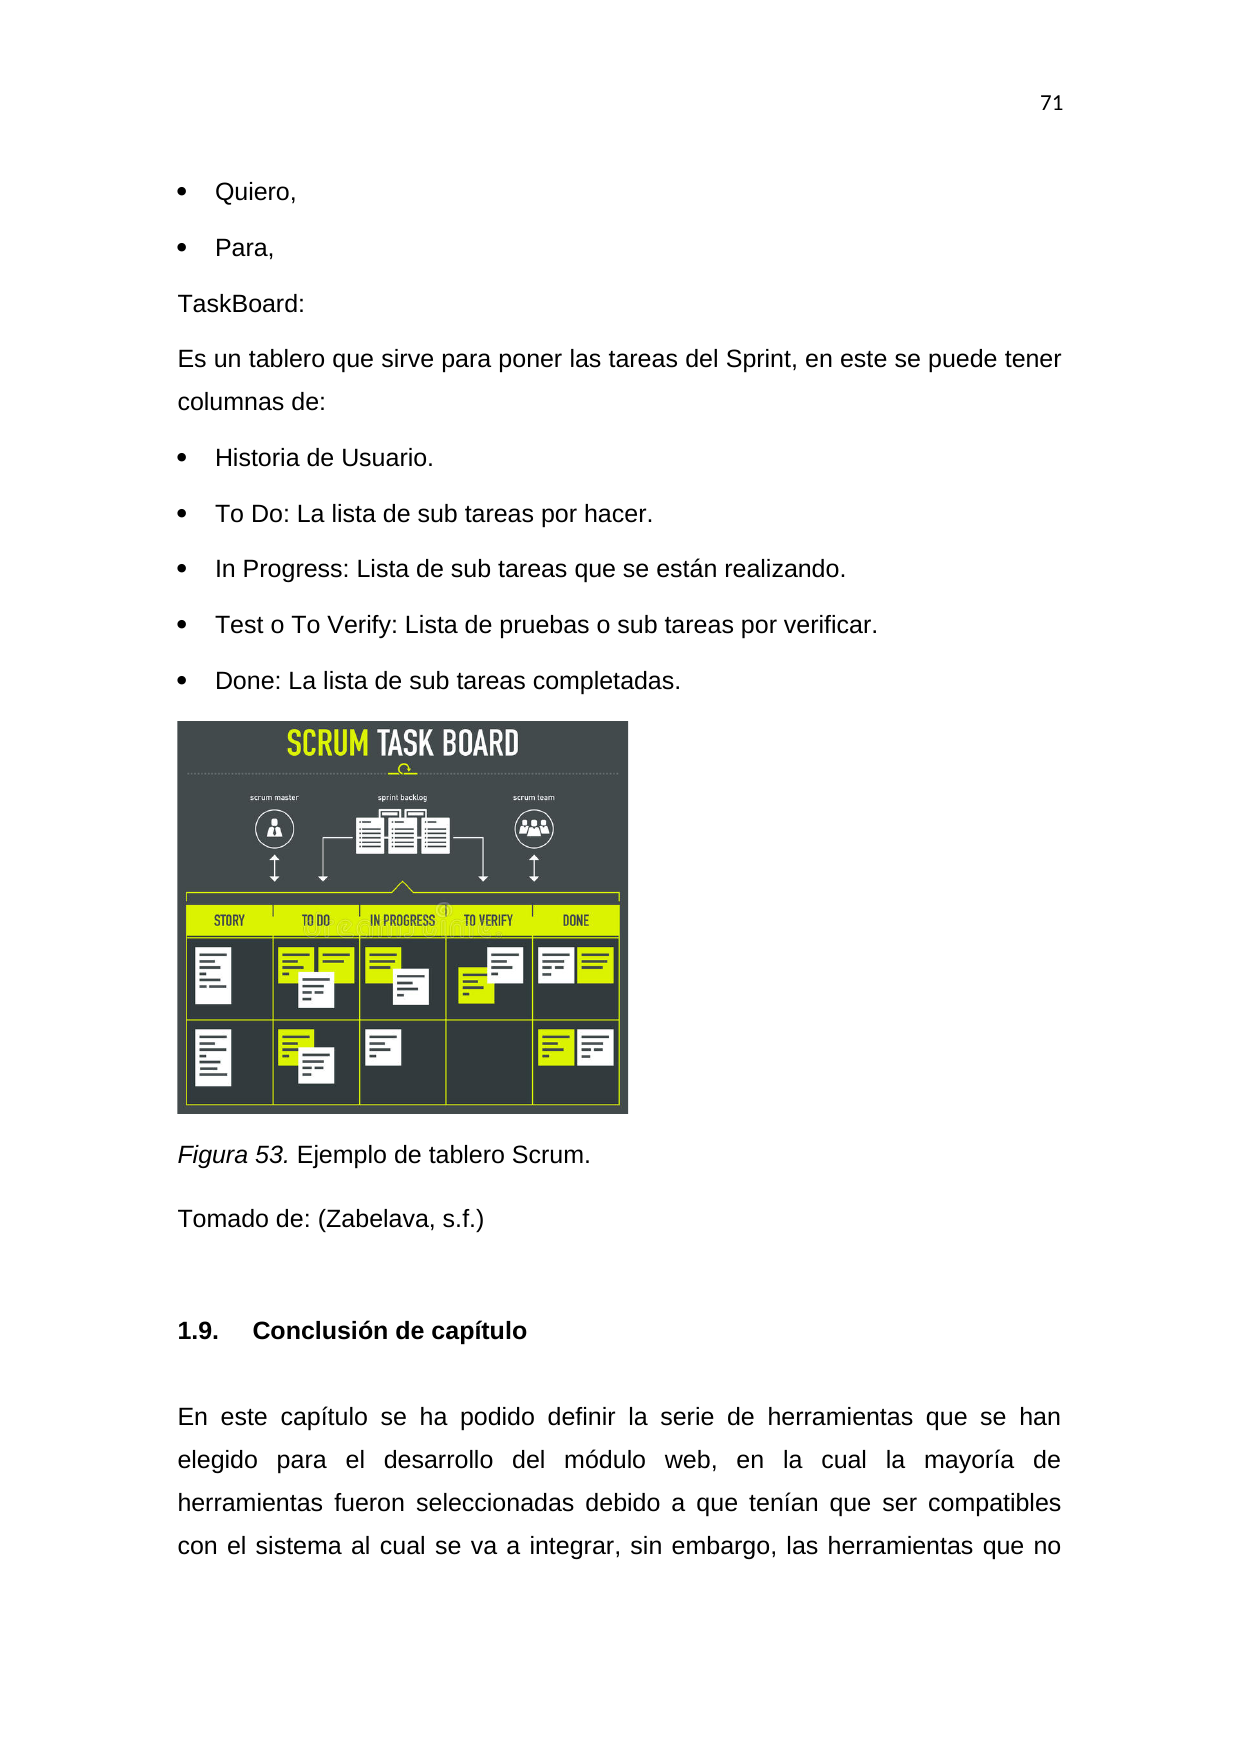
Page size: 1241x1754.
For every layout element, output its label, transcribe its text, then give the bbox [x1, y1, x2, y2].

list Done: La lista de sub tareas completadas. [177, 666, 1063, 695]
text Figura 53. Ejemplo de tablero Scrum. [177, 1141, 1063, 1169]
picture [177, 721, 629, 1114]
list Para, [177, 233, 1063, 262]
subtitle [177, 1402, 1063, 1560]
list Test o To Verify: Lista de pruebas o sub tareas por verificar. [177, 610, 1063, 639]
list In Progress: Lista de sub tareas que se están realizando. [177, 554, 1063, 583]
list Historia de Usuario. [177, 443, 1063, 472]
text Tomado de: [177, 1204, 1063, 1233]
text Es un tablero que sirve para poner las tareas del Sprint, en este se puede tener columnas de: [177, 344, 1063, 416]
subtitle Conclusión de capítulo [177, 1316, 1063, 1344]
list To Do: La lista de sub tareas por hacer. [177, 499, 1063, 528]
text TaskBoard: [177, 289, 1063, 317]
list Quiero, [177, 177, 1063, 206]
